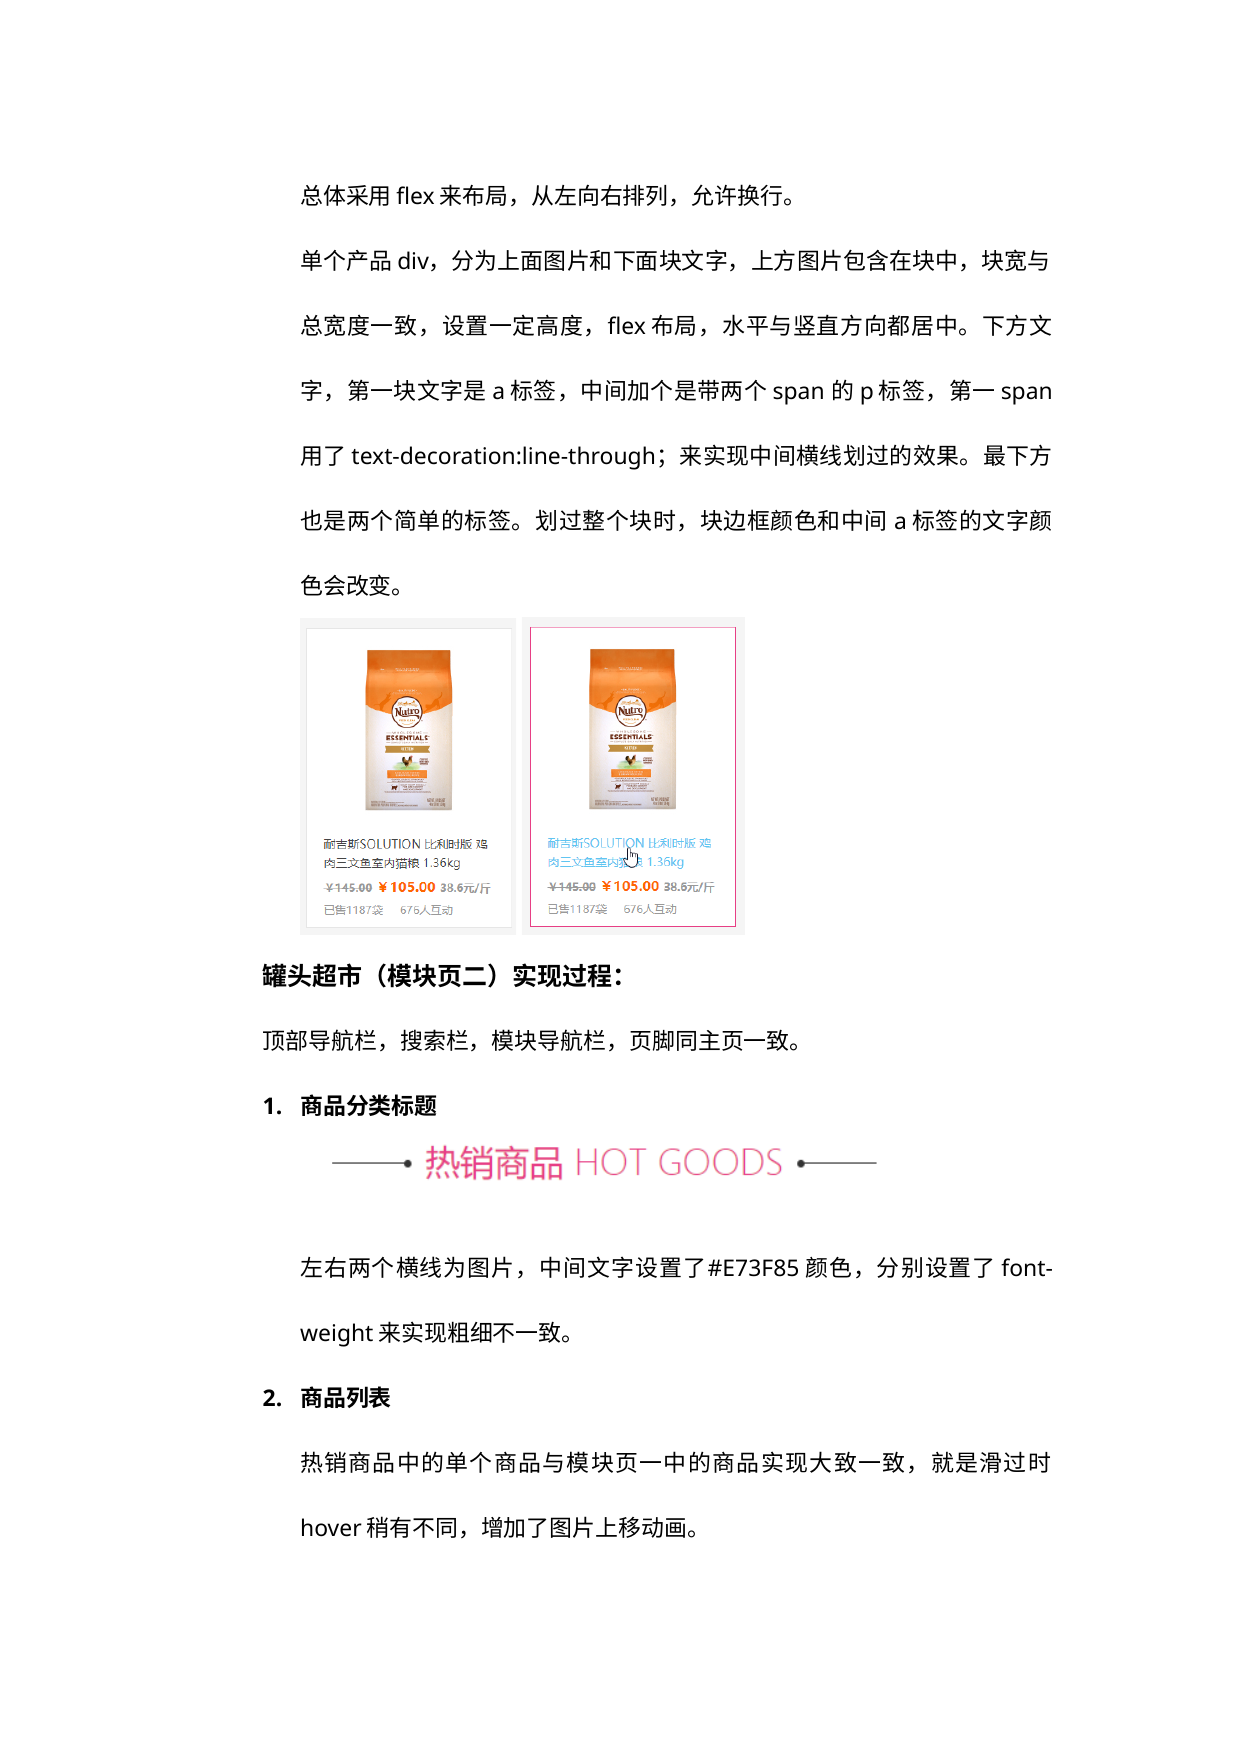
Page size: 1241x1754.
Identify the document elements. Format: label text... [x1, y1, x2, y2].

list 顶部导航栏，搜索栏，模块导航栏，页脚同主页一致。 [262, 1007, 1053, 1072]
list 商品列表 [262, 1364, 1053, 1429]
list 罐头超市（模块页二）实现过程： [262, 942, 1053, 1007]
picture [521, 617, 745, 935]
picture [300, 618, 517, 935]
text 单个产品div，分为上面图片和下面块文字，上方图片包含在块中，块宽与总宽度一致，设置一定高度，flex布局，水平与竖直方向都居中。下方文字，第一块文字是a标签，中间加个是带两个span 的p标签，第一span用了text-decoration:line-through；来实现中间横线划过的效果。最下方也是两个简单的标签。划过整个块时，块边框颜色和中间a标签的文字颜色会改变。 [300, 227, 1053, 617]
list 商品分类标题 [262, 1072, 1053, 1137]
list 热销商品中的单个商品与模块页一中的商品实现大致一致，就是滑过时hover稍有不同，增加了图片上移动画。 [300, 1429, 1053, 1559]
picture [300, 1137, 904, 1203]
text 总体采用flex来布局，从左向右排列，允许换行。 [300, 162, 1053, 227]
list 左右两个横线为图片，中间文字设置了#E73F85颜色，分别设置了font-weight来实现粗细不一致。 [300, 1234, 1053, 1364]
